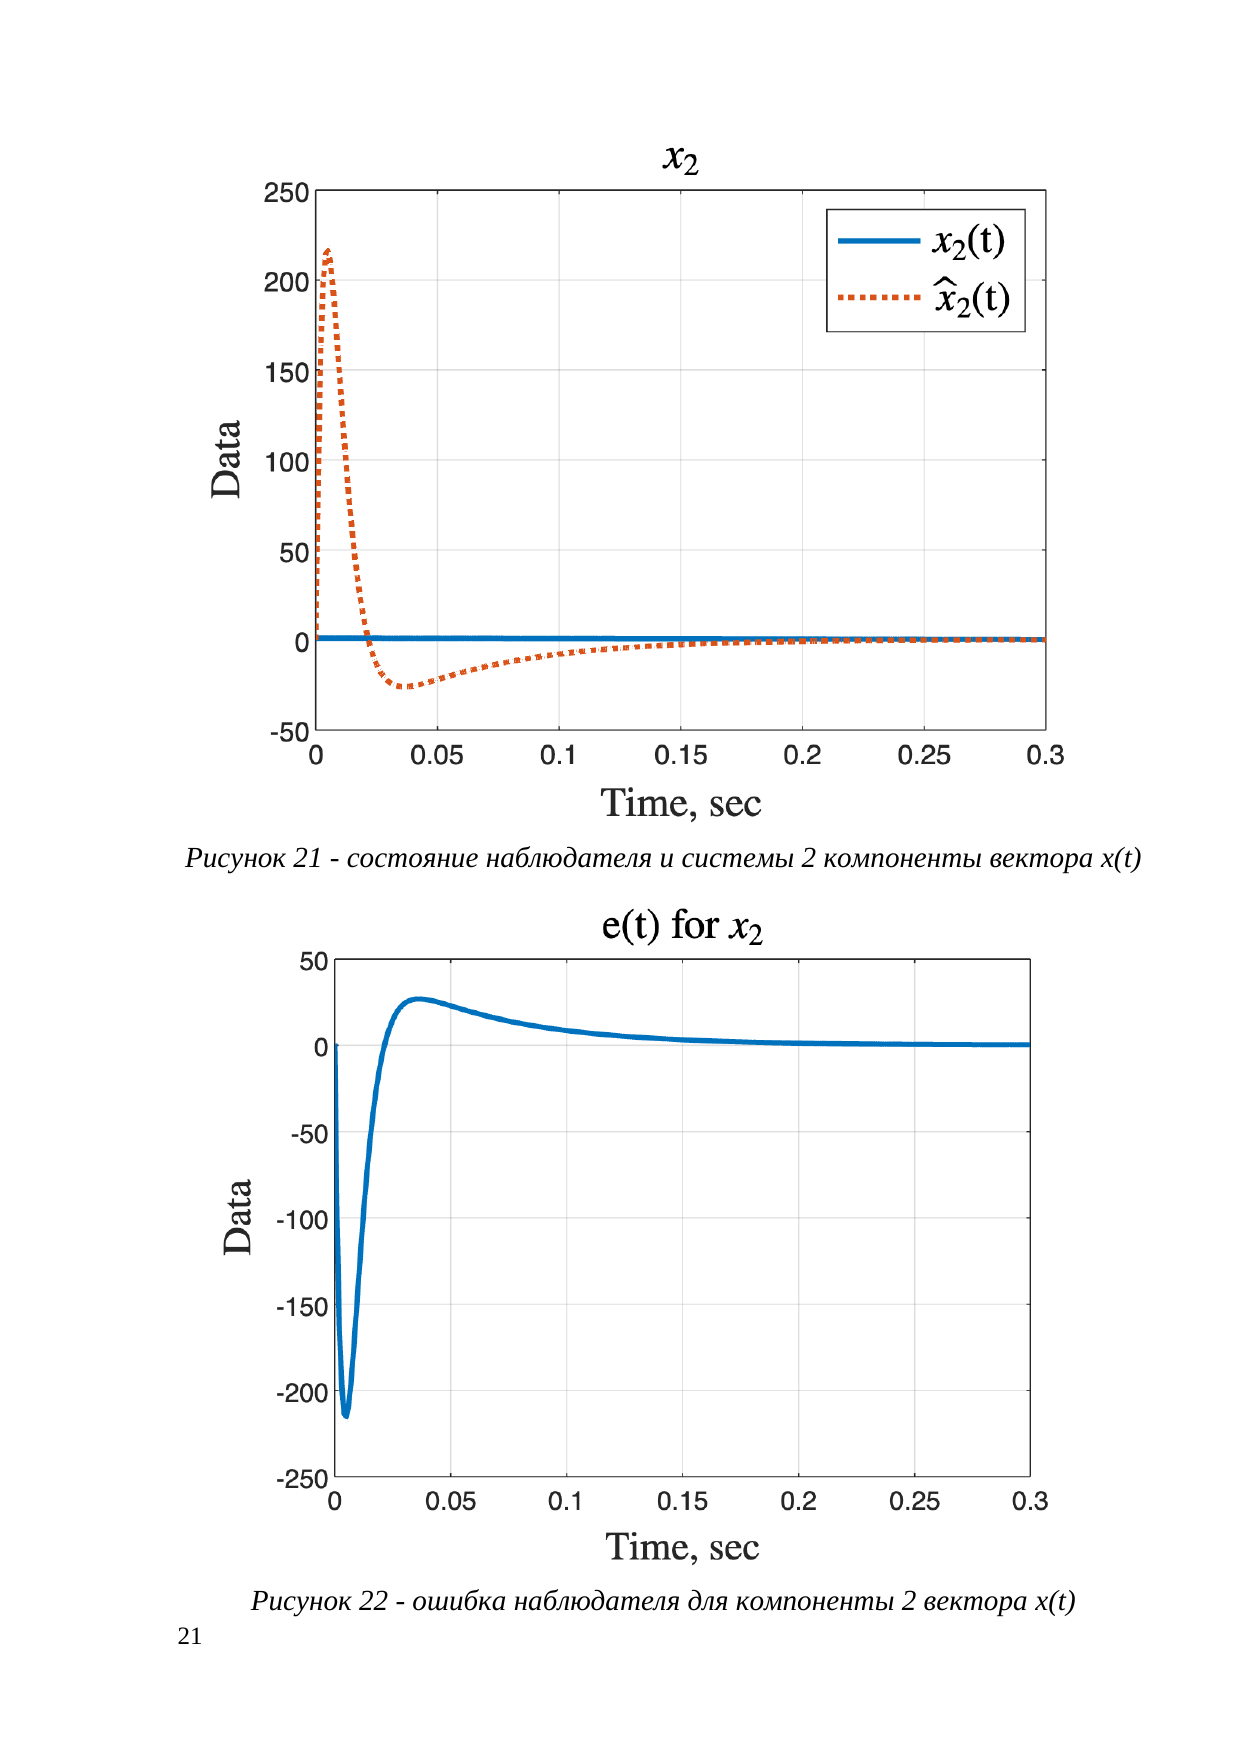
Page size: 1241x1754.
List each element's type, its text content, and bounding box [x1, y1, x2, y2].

picture [193, 118, 1135, 826]
picture [213, 890, 1116, 1569]
text Рисунок 21 - состояние наблюдателя и системы 2 компоненты вектора x(t) [177, 840, 1152, 874]
text Рисунок 22 - ошибка наблюдателя для компоненты 2 вектора x(t) [177, 1583, 1152, 1617]
